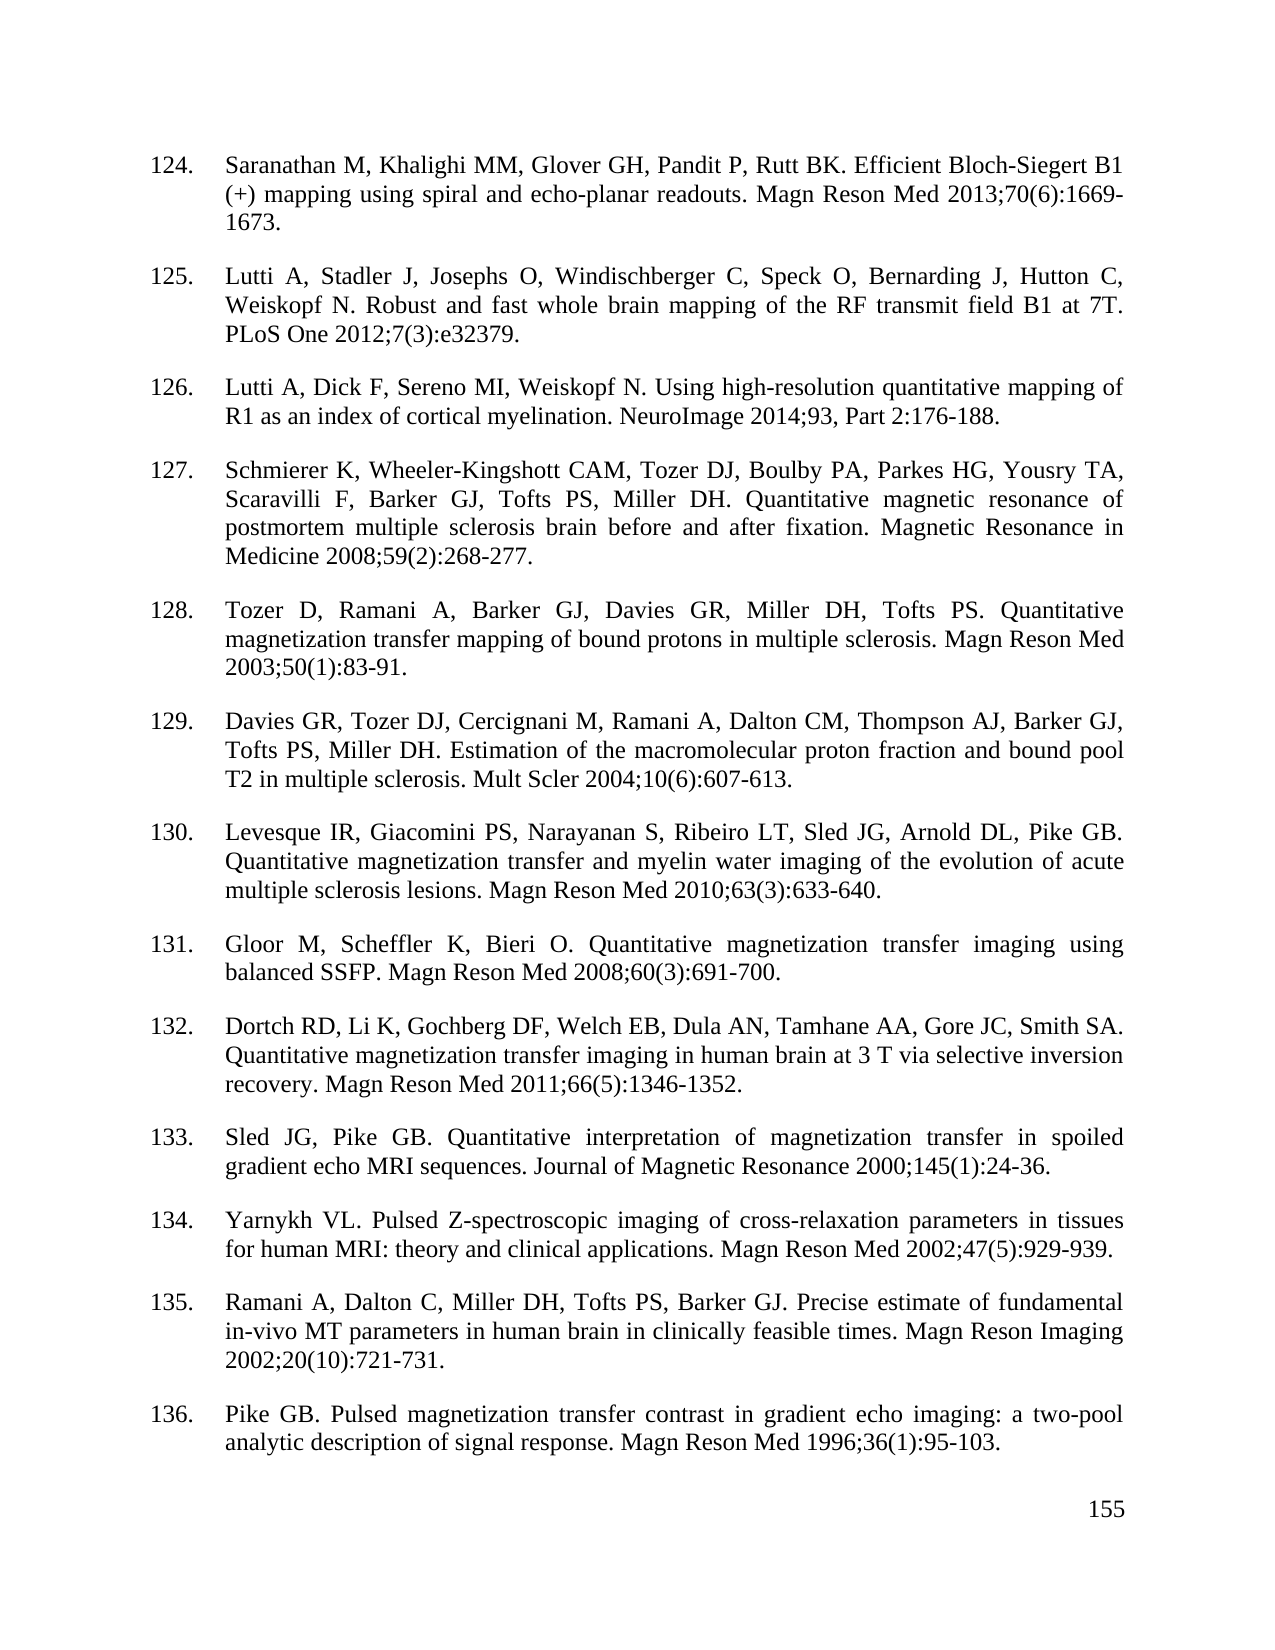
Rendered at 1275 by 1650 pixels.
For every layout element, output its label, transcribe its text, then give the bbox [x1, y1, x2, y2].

text 125. Lutti A, Stadler J, Josephs O, Windischberger C, Speck O, Bernarding J, Hutton C, Weiskopf N. Robust and fast whole brain mapping of the RF transmit field B1 at 7T. PLoS One 2012;7(3):e32379. [150, 261, 1125, 347]
text 128. Tozer D, Ramani A, Barker GJ, Davies GR, Miller DH, Tofts PS. Quantitative magnetization transfer mapping of bound protons in multiple sclerosis. Magn Reson Med 2003;50(1):83-91. [150, 595, 1125, 681]
text 132. Dortch RD, Li K, Gochberg DF, Welch EB, Dula AN, Tamhane AA, Gore JC, Smith SA. Quantitative magnetization transfer imaging in human brain at 3 T via selective inversion recovery. Magn Reson Med 2011;66(5):1346-1352. [150, 1011, 1125, 1097]
text 135. Ramani A, Dalton C, Miller DH, Tofts PS, Barker GJ. Precise estimate of fundamental in-vivo MT parameters in human brain in clinically feasible times. Magn Reson Imaging 2002;20(10):721-731. [150, 1287, 1125, 1374]
text 134. Yarnykh VL. Pulsed Z-spectroscopic imaging of cross-relaxation parameters in tissues for human MRI: theory and clinical applications. Magn Reson Med 2002;47(5):929-939. [150, 1205, 1125, 1262]
text 133. Sled JG, Pike GB. Quantitative interpretation of magnetization transfer in spoiled gradient echo MRI sequences. Journal of Magnetic Resonance 2000;145(1):24-36. [150, 1122, 1125, 1180]
text 127. Schmierer K, Wheeler-Kingshott CAM, Tozer DJ, Boulby PA, Parkes HG, Yousry TA, Scaravilli F, Barker GJ, Tofts PS, Miller DH. Quantitative magnetic resonance of postmortem multiple sclerosis brain before and after fixation. Magnetic Resonance in Medicine 2008;59(2):268-277. [150, 455, 1125, 570]
text 130. Levesque IR, Giacomini PS, Narayanan S, Ribeiro LT, Sled JG, Arnold DL, Pike GB. Quantitative magnetization transfer and myelin water imaging of the evolution of acute multiple sclerosis lesions. Magn Reson Med 2010;63(3):633-640. [150, 817, 1125, 904]
text 131. Gloor M, Scheffler K, Bieri O. Quantitative magnetization transfer imaging using balanced SSFP. Magn Reson Med 2008;60(3):691-700. [150, 929, 1125, 986]
text 126. Lutti A, Dick F, Sereno MI, Weiskopf N. Using high-resolution quantitative mapping of R1 as an index of cortical myelination. NeuroImage 2014;93, Part 2:176-188. [150, 372, 1125, 430]
text 124. Saranathan M, Khalighi MM, Glover GH, Pandit P, Rutt BK. Efficient Bloch-Siegert B1 (+) mapping using spiral and echo-planar readouts. Magn Reson Med 2013;70(6):1669-1673. [150, 150, 1125, 236]
text 129. Davies GR, Tozer DJ, Cercignani M, Ramani A, Dalton CM, Thompson AJ, Barker GJ, Tofts PS, Miller DH. Estimation of the macromolecular proton fraction and bound pool T2 in multiple sclerosis. Mult Scler 2004;10(6):607-613. [150, 706, 1125, 792]
text 136. Pike GB. Pulsed magnetization transfer contrast in gradient echo imaging: a two-pool analytic description of signal response. Magn Reson Med 1996;36(1):95-103. [150, 1399, 1125, 1456]
